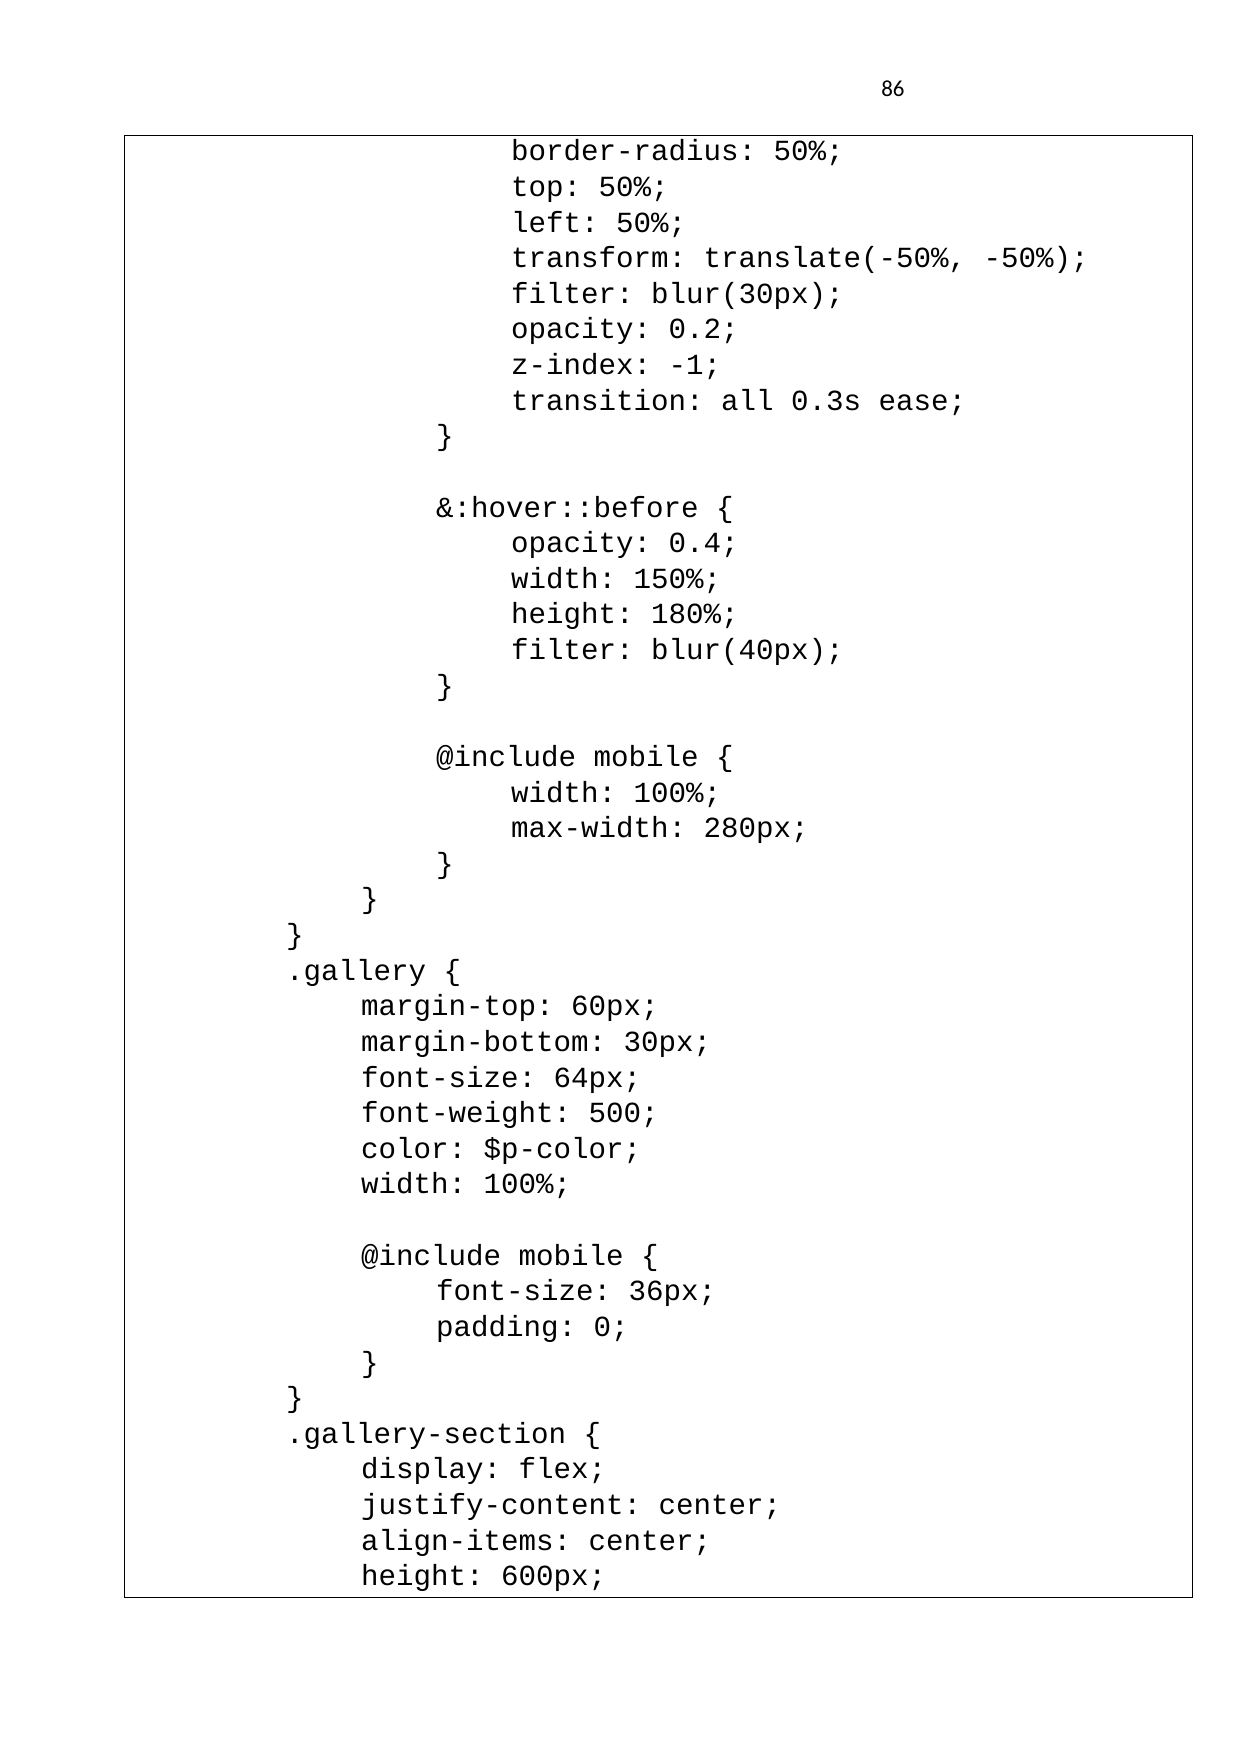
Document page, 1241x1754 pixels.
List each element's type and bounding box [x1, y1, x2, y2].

table_header [125, 136, 1192, 1597]
